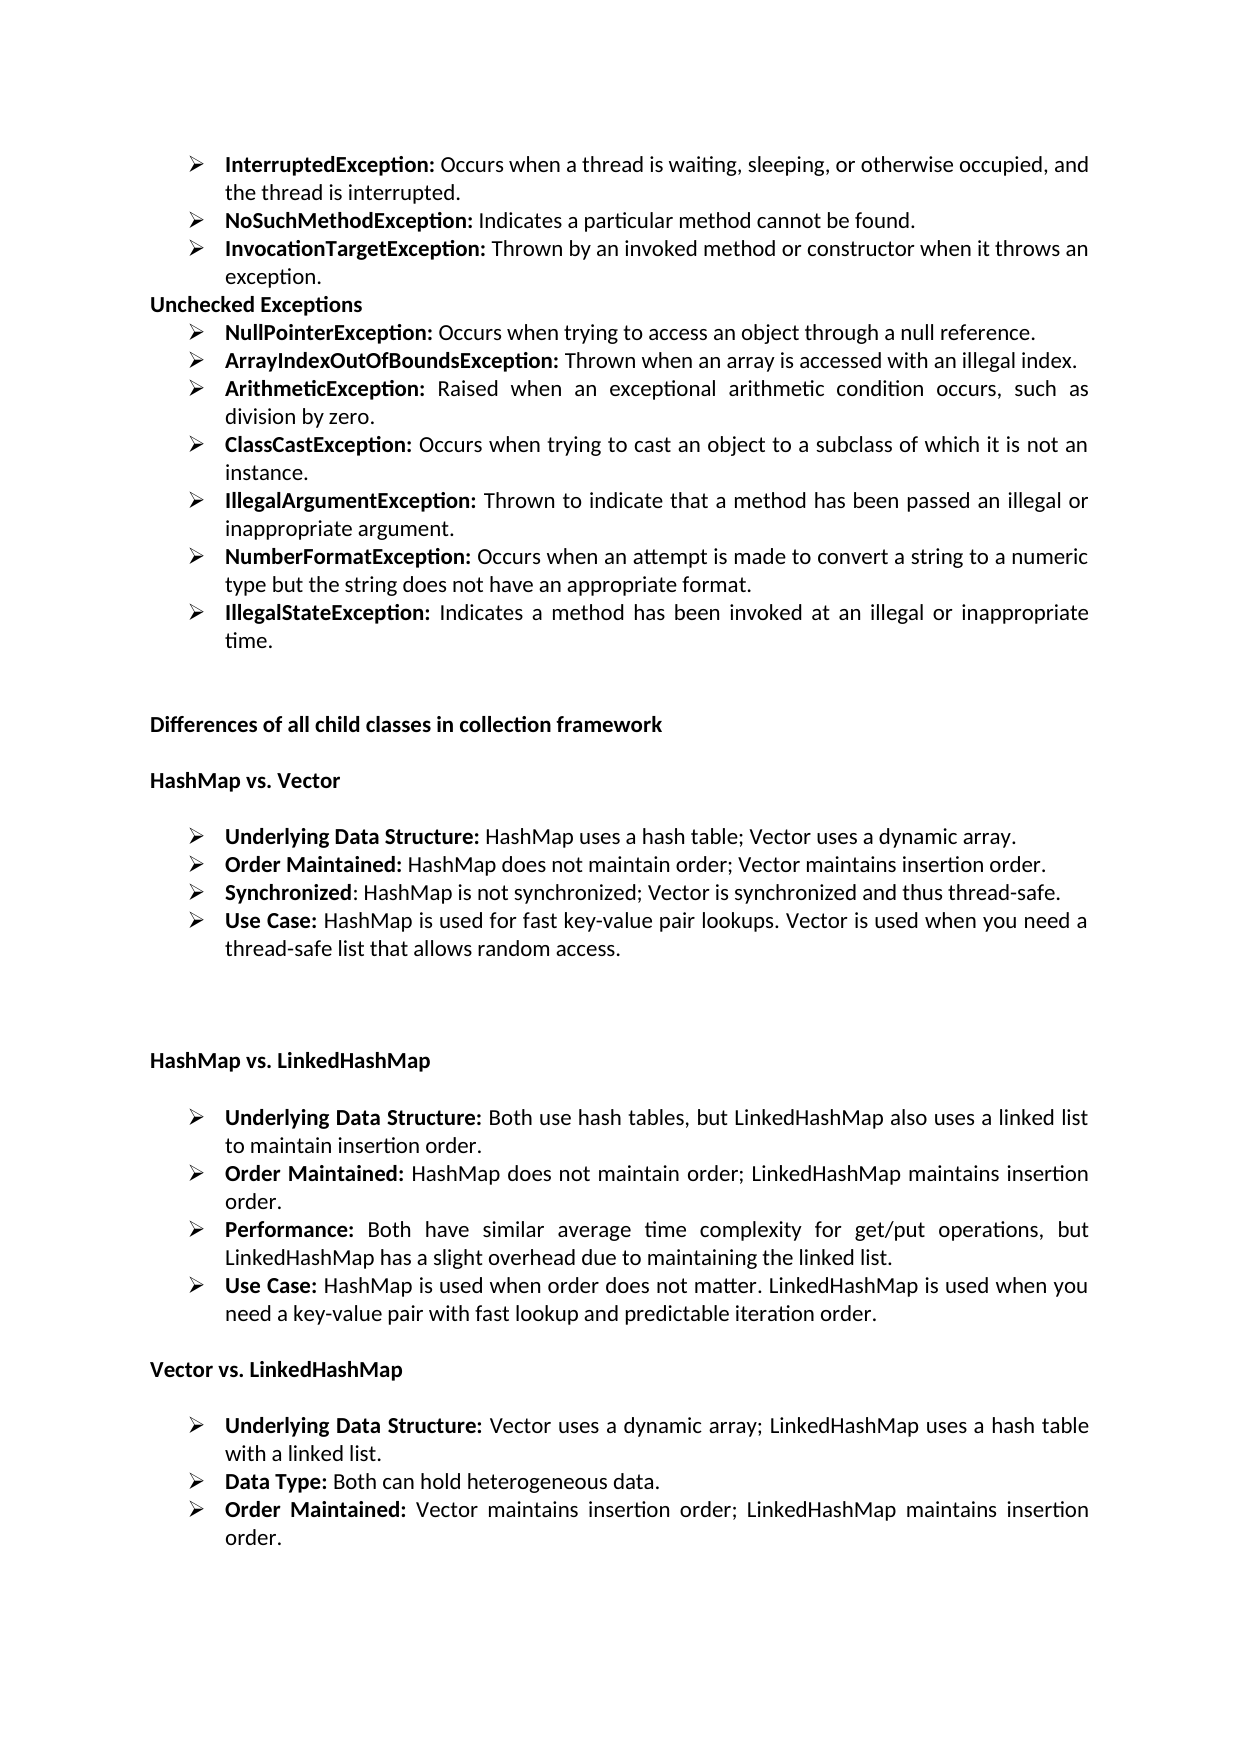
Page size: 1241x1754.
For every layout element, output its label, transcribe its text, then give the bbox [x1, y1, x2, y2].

list NumberFormatException: Occurs when an attempt is made to convert a string to a numeric type but the string does not have an appropriate format. [187, 542, 1090, 598]
list NoSuchMethodException: Indicates a particular method cannot be found. [187, 206, 1090, 234]
list ArithmeticException: Raised when an exceptional arithmetic condition occurs, such as division by zero. [187, 374, 1090, 430]
list Underlying Data Structure: Vector uses a dynamic array; LinkedHashMap uses a hash table with a linked list. [187, 1411, 1090, 1467]
list Order Maintained: HashMap does not maintain order; LinkedHashMap maintains insertion order. [187, 1159, 1090, 1215]
list ArrayIndexOutOfBoundsException: Thrown when an array is accessed with an illegal index. [187, 346, 1090, 374]
list Order Maintained: Vector maintains insertion order; LinkedHashMap maintains insertion order. [187, 1495, 1090, 1551]
list IllegalStateException: Indicates a method has been invoked at an illegal or inappropriate time. [187, 598, 1090, 654]
list IllegalArgumentException: Thrown to indicate that a method has been passed an illegal or inappropriate argument. [187, 486, 1090, 542]
list ClassCastException: Occurs when trying to cast an object to a subclass of which it is not an instance. [187, 430, 1090, 486]
list Underlying Data Structure: Both use hash tables, but LinkedHashMap also uses a linked list to maintain insertion order. [187, 1103, 1090, 1159]
text Vector vs. LinkedHashMap [150, 1355, 1090, 1383]
list Data Type: Both can hold heterogeneous data. [187, 1467, 1090, 1495]
list Performance: Both have similar average time complexity for get/put operations, but LinkedHashMap has a slight overhead due to maintaining the linked list. [187, 1215, 1090, 1271]
text Differences of all child classes in collection framework [150, 710, 1090, 738]
list InterruptedException: Occurs when a thread is waiting, sleeping, or otherwise occupied, and the thread is interrupted. [187, 150, 1090, 206]
list Underlying Data Structure: HashMap uses a hash table; Vector uses a dynamic array. [187, 822, 1090, 851]
list InvocationTargetException: Thrown by an invoked method or constructor when it throws an exception. [187, 234, 1090, 290]
text HashMap vs. Vector [150, 766, 1090, 794]
list Order Maintained: HashMap does not maintain order; Vector maintains insertion order. [187, 851, 1090, 878]
list Use Case: HashMap is used when order does not matter. LinkedHashMap is used when you need a key-value pair with fast lookup and predictable iteration order. [187, 1271, 1090, 1327]
text HashMap vs. LinkedHashMap [150, 1047, 1090, 1075]
list NullPointerException: Occurs when trying to access an object through a null reference. [187, 318, 1090, 346]
list Synchronized: HashMap is not synchronized; Vector is synchronized and thus thread-safe. [187, 878, 1090, 907]
list Use Case: HashMap is used for fast key-value pair lookups. Vector is used when you need a thread-safe list that allows random access. [187, 907, 1090, 963]
text Unchecked Exceptions [150, 290, 1090, 318]
